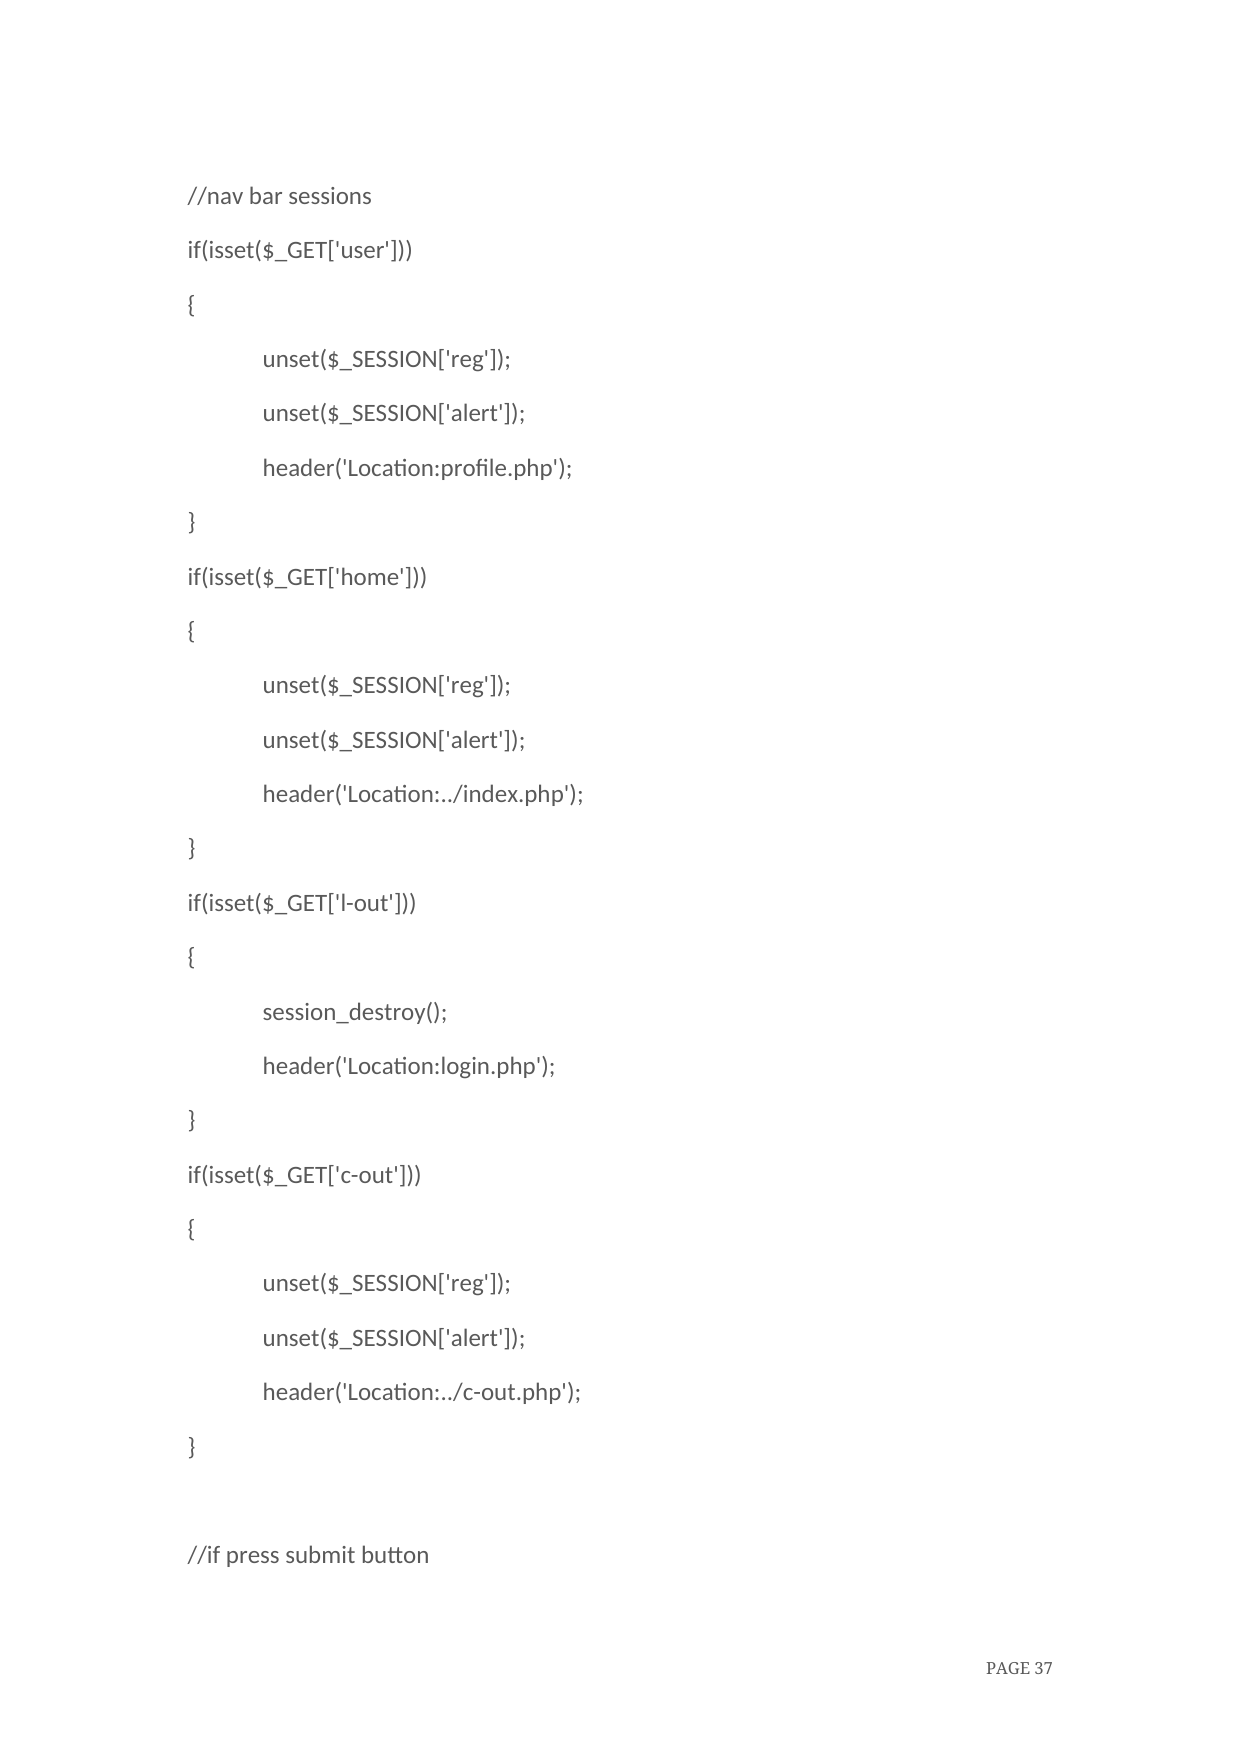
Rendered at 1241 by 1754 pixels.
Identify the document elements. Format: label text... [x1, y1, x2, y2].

text header('Location:login.php'); [187, 1050, 1053, 1081]
text } [187, 1431, 1053, 1461]
text } [187, 506, 1053, 537]
text } [187, 1104, 1053, 1135]
text { [187, 615, 1053, 646]
text unset($_SESSION['reg']); [187, 669, 1053, 700]
text session_destroy(); [187, 996, 1053, 1026]
text { [187, 941, 1053, 972]
text } [187, 832, 1053, 863]
text if(isset($_GET['home'])) [187, 561, 1053, 591]
text unset($_SESSION['alert']); [187, 724, 1053, 754]
text header('Location:profile.php'); [187, 452, 1053, 482]
text if(isset($_GET['user'])) [187, 234, 1053, 265]
text if(isset($_GET['l-out'])) [187, 887, 1053, 917]
text header('Location:../c-out.php'); [187, 1376, 1053, 1407]
text if(isset($_GET['c-out'])) [187, 1159, 1053, 1189]
text unset($_SESSION['alert']); [187, 1322, 1053, 1352]
text unset($_SESSION['reg']); [187, 1267, 1053, 1298]
text header('Location:../index.php'); [187, 778, 1053, 809]
text //nav bar sessions [187, 180, 1053, 211]
text unset($_SESSION['reg']); [187, 343, 1053, 374]
text unset($_SESSION['alert']); [187, 397, 1053, 428]
text //if press submit button [187, 1539, 1053, 1570]
text { [187, 1213, 1053, 1244]
text { [187, 289, 1053, 319]
